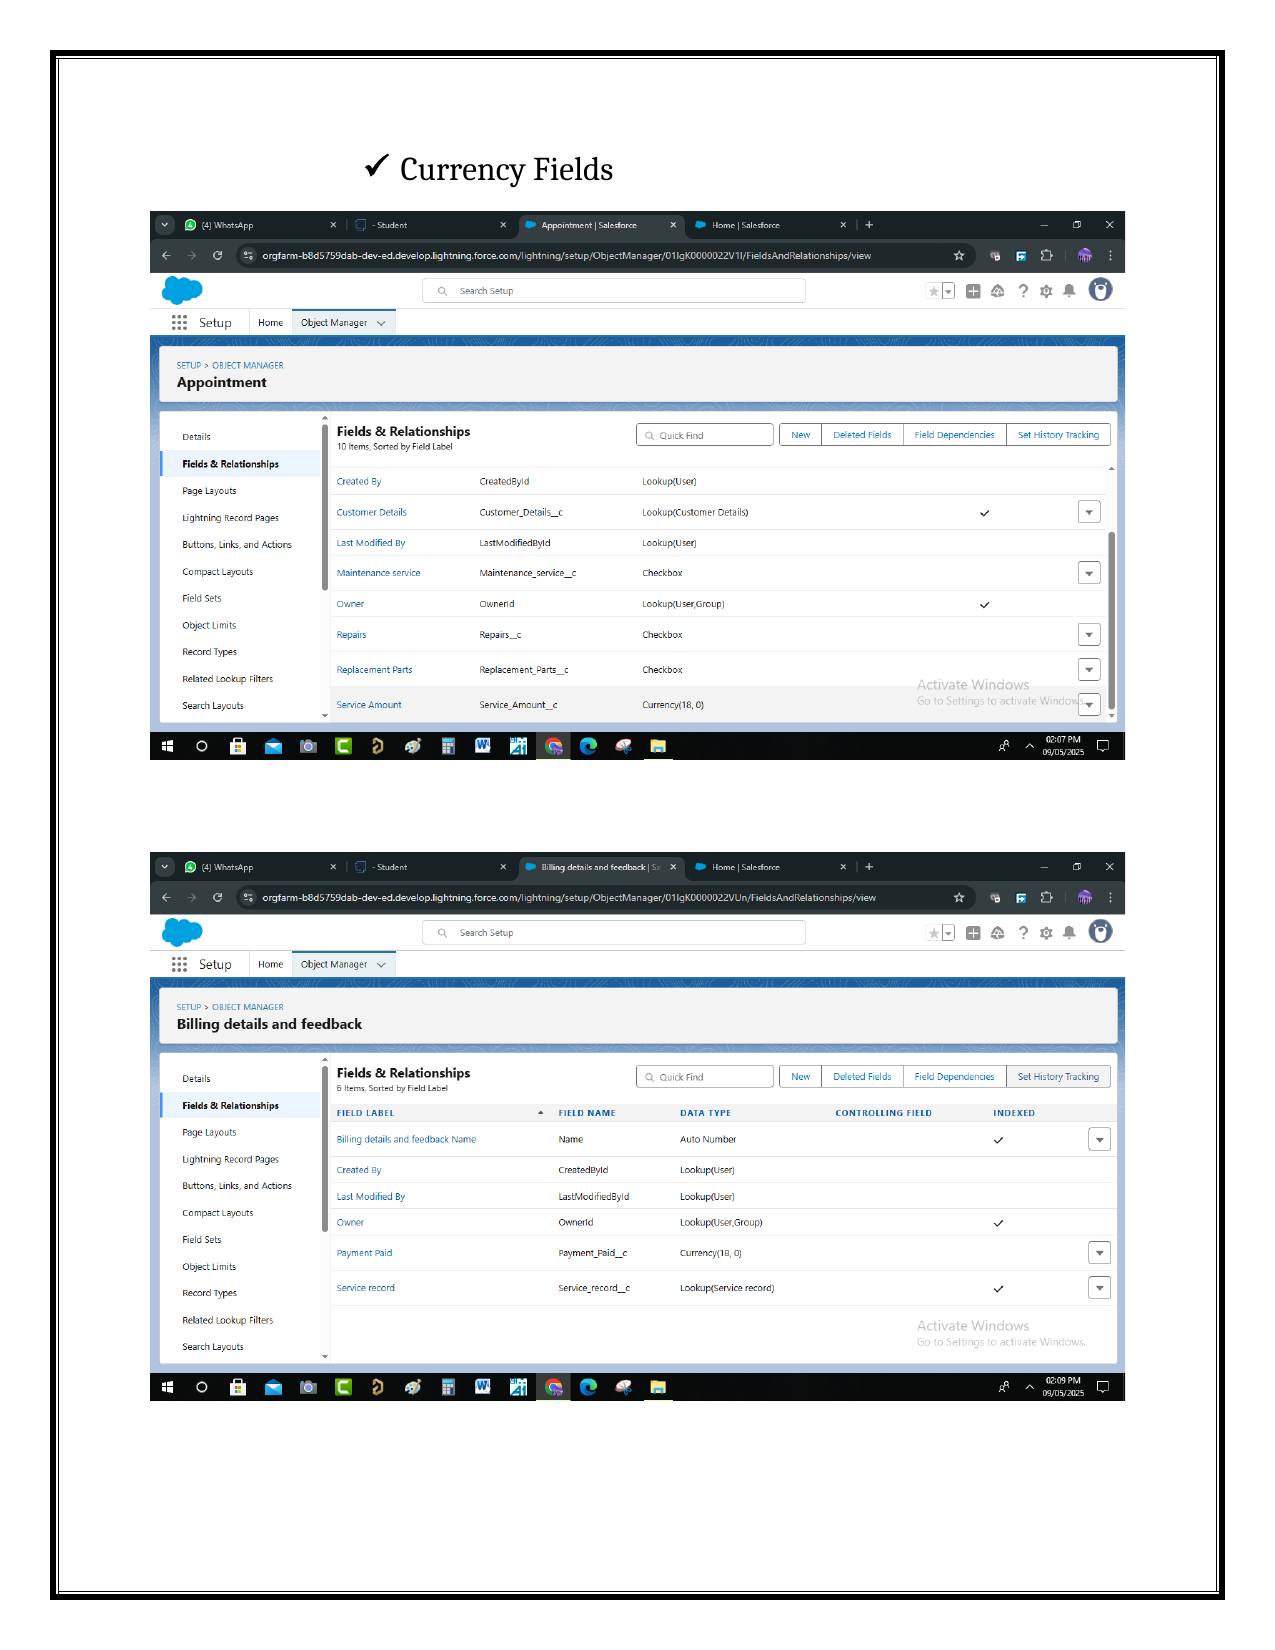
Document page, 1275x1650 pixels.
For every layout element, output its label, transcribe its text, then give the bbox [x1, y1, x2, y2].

picture [150, 852, 1125, 1401]
list Currency Fields [363, 150, 1125, 188]
picture [150, 211, 1125, 760]
